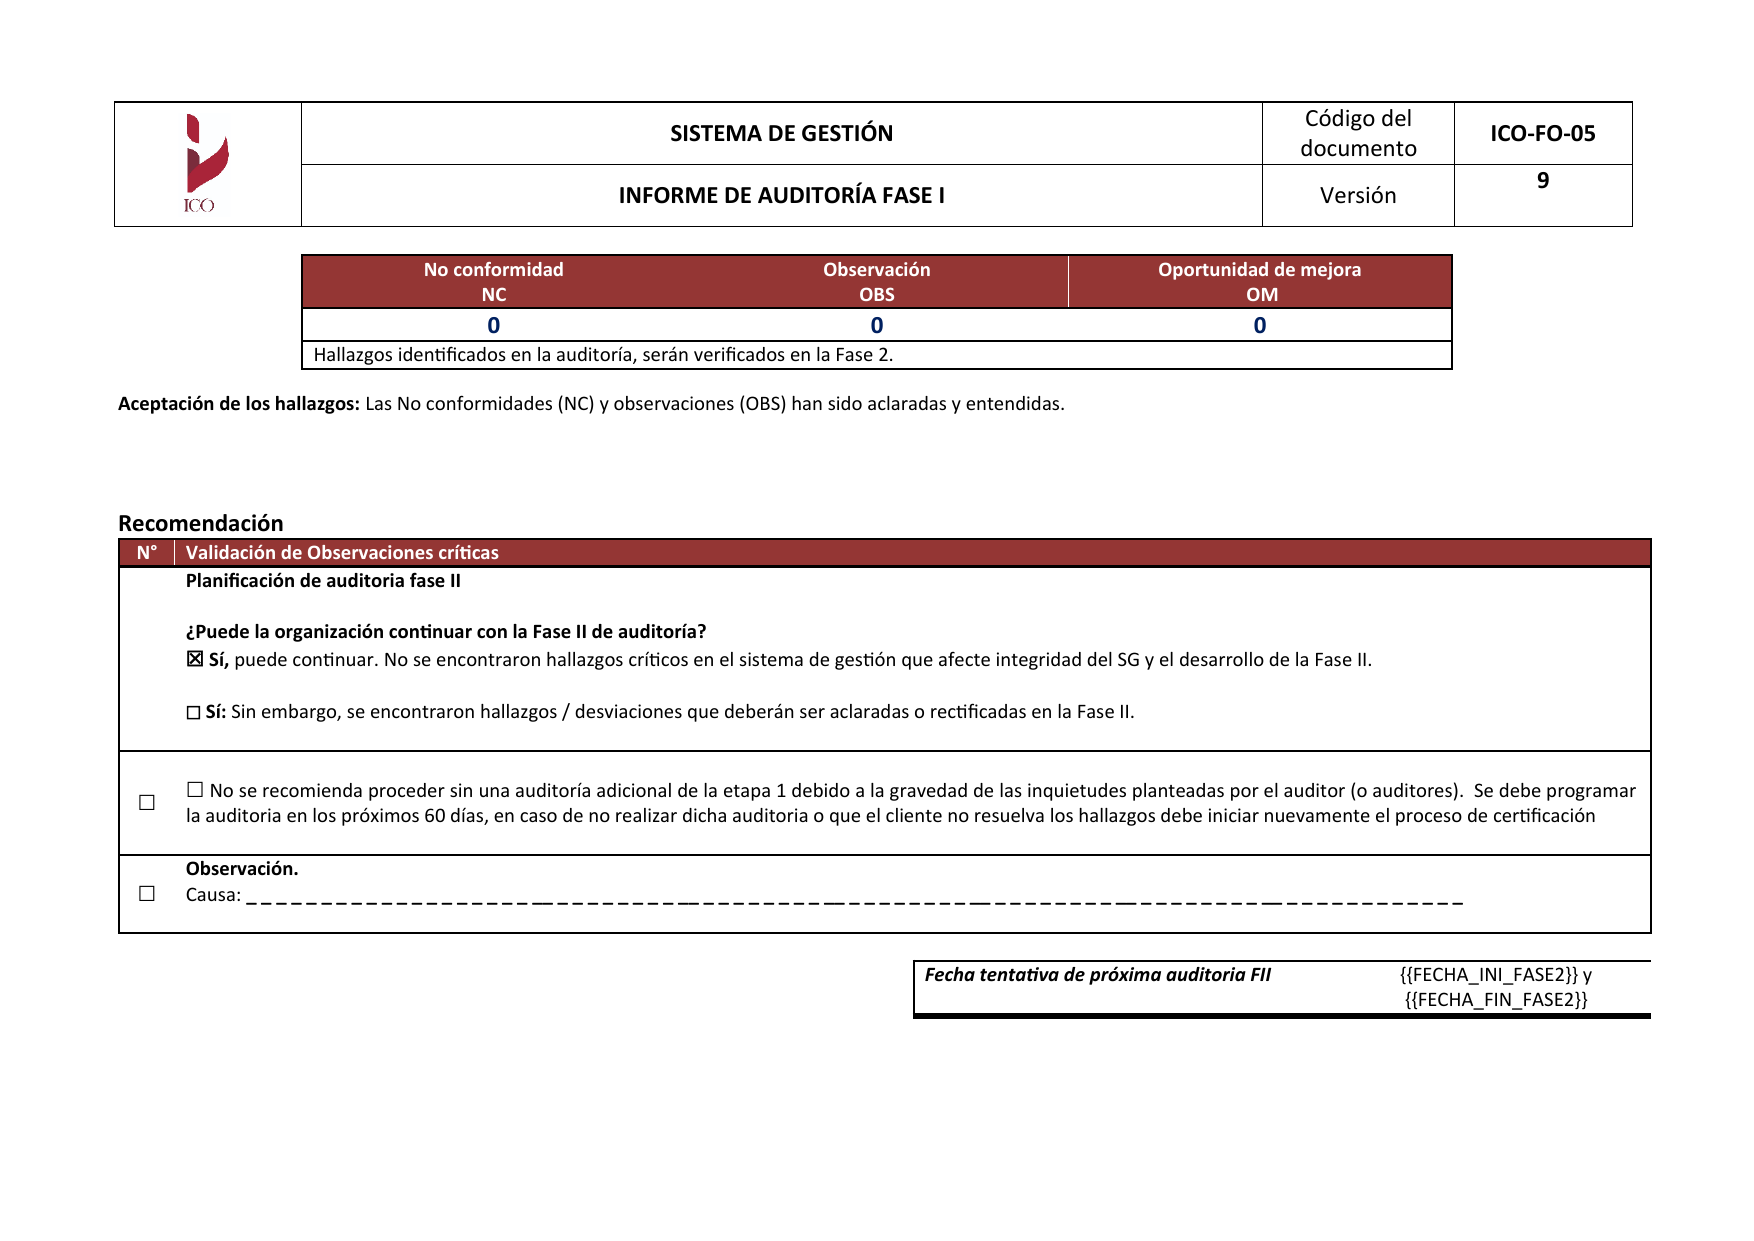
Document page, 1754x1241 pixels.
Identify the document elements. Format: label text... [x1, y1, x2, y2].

table_cell 0 [303, 309, 685, 340]
table_cell 0 [1069, 309, 1451, 340]
table_header N° [120, 540, 174, 565]
table_header Oportunidad de mejora OM [1069, 256, 1451, 307]
table_cell Hallazgos identificados en la auditoría, serán verificados en la Fase 2. [303, 342, 1451, 367]
text Recomendación [118, 507, 1636, 538]
table_cell ☐ [120, 856, 174, 932]
table_header Validación de Observaciones críticas [175, 540, 1650, 565]
table_cell ☐ No se recomienda proceder sin una auditoría adicional de la etapa 1 debido a la gravedad de las inquietudes planteadas por el auditor (o auditores). Se debe programar la auditoria en los próximos 60 días, en caso de no realizar dicha auditoria o que el cliente no resuelva los hallazgos debe iniciar nuevamente el proceso de certificación [175, 752, 1650, 854]
table_cell Planificación de auditoria fase II ¿Puede la organización continuar con la Fase II de auditoría? Sí, puede continuar. No se encontraron hallazgos críticos en el sistema de gestión que afecte integridad del SG y el desarrollo de la Fase II. Sí: Sin embargo, se encontraron hallazgos / desviaciones que deberán ser aclaradas o rectificadas en la Fase II. [175, 568, 1650, 750]
picture [178, 113, 231, 217]
table_header {{FECHA_INI_FASE2}} y {{FECHA_FIN_FASE2}} [1341, 962, 1651, 1012]
text Aceptación de los hallazgos: Las No conformidades (NC) y observaciones (OBS) han sido aclaradas y entendidas. [118, 390, 1636, 416]
table_header Observación OBS [685, 256, 1068, 307]
table_cell Observación. Causa: _ _ _ _ _ _ _ _ _ _ _ _ _ _ _ _ _ _ _ __ _ _ _ _ _ _ _ _ __ _ _ _ _ _ _ _ _ __ _ _ _ _ _ _ _ _ __ _ _ _ _ _ _ _ _ __ _ _ _ _ _ _ _ _ __ _ _ _ _ _ _ _ _ _ _ _ _ [175, 856, 1650, 932]
table_header Fecha tentativa de próxima auditoria FII [915, 962, 1341, 1012]
table_header No conformidad NC [303, 256, 685, 307]
table_cell 0 [685, 309, 1068, 340]
table_cell [120, 568, 174, 750]
table_cell ☐ [120, 752, 174, 854]
